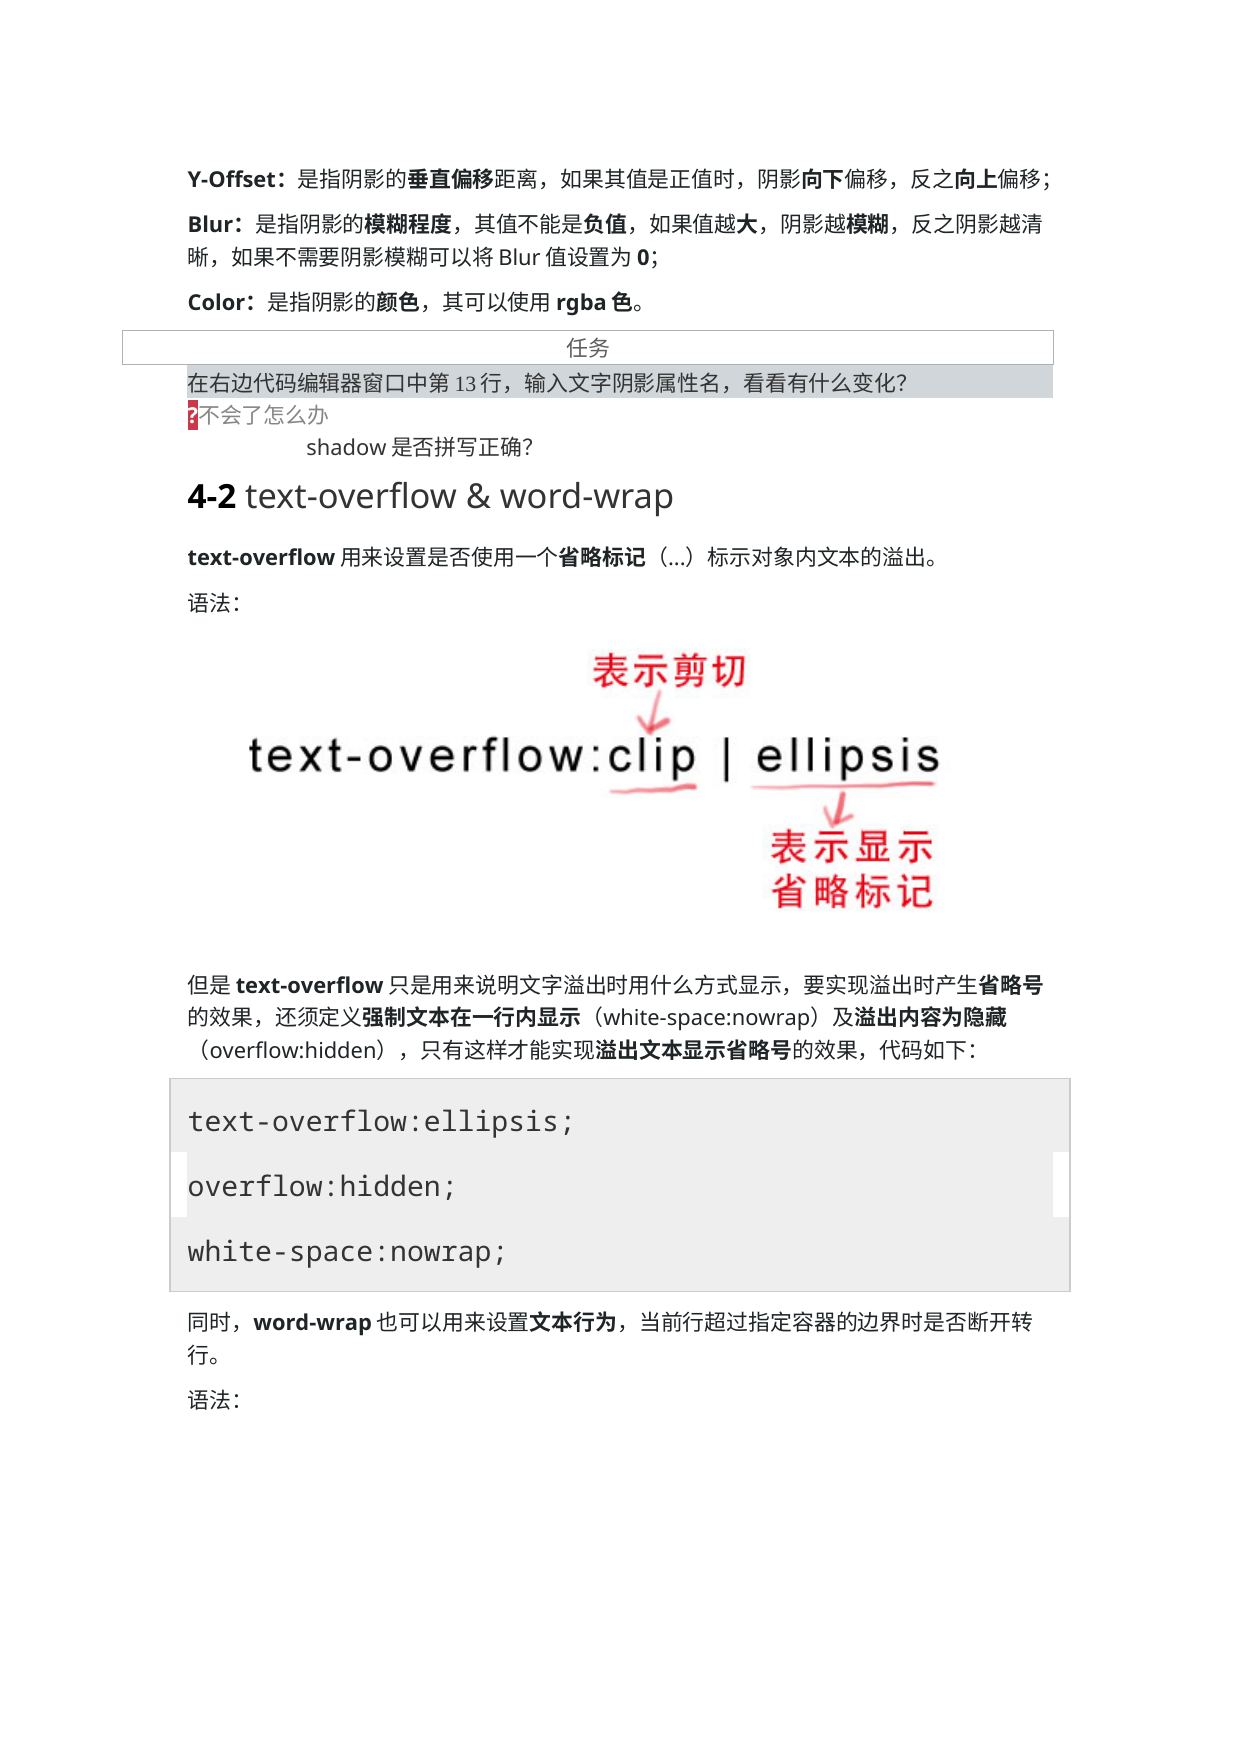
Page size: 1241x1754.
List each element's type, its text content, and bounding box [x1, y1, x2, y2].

text 语法： [187, 585, 1053, 618]
text 同时，word-wrap也可以用来设置文本行为，当前行超过指定容器的边界时是否断开转行。 [187, 1305, 1053, 1370]
text overflow:hidden; [187, 1152, 1053, 1208]
text text-overflow:ellipsis; [171, 1079, 1069, 1152]
text Y-Offset：是指阴影的垂直偏移距离，如果其值是正值时，阴影向下偏移，反之向上偏移； [187, 162, 1053, 194]
text white-space:nowrap; [171, 1208, 1069, 1291]
text 但是text-overflow只是用来说明文字溢出时用什么方式显示，要实现溢出时产生省略号的效果，还须定义强制文本在一行内显示（white-space:nowrap）及溢出内容为隐藏（overflow:hidden），只有这样才能实现溢出文本显示省略号的效果，代码如下： [187, 968, 1053, 1065]
text Color：是指阴影的颜色，其可以使用rgba色。 [187, 284, 1053, 317]
text text-overflow用来设置是否使用一个省略标记（...）标示对象内文本的溢出。 [187, 540, 1053, 573]
text shadow是否拼写正确？ [306, 430, 1053, 463]
text 在右边代码编辑器窗口中第13行，输入文字阴影属性名，看看有什么变化？ [187, 365, 1053, 398]
picture [187, 636, 1125, 949]
subtitle 4-2 text-overflow & word-wrap [187, 463, 1053, 528]
subtitle 任务 [123, 331, 1053, 364]
text ?不会了怎么办 [187, 398, 1053, 430]
text 语法： [187, 1382, 1053, 1415]
text Blur：是指阴影的模糊程度，其值不能是负值，如果值越大，阴影越模糊，反之阴影越清晰，如果不需要阴影模糊可以将Blur值设置为0； [187, 207, 1053, 272]
